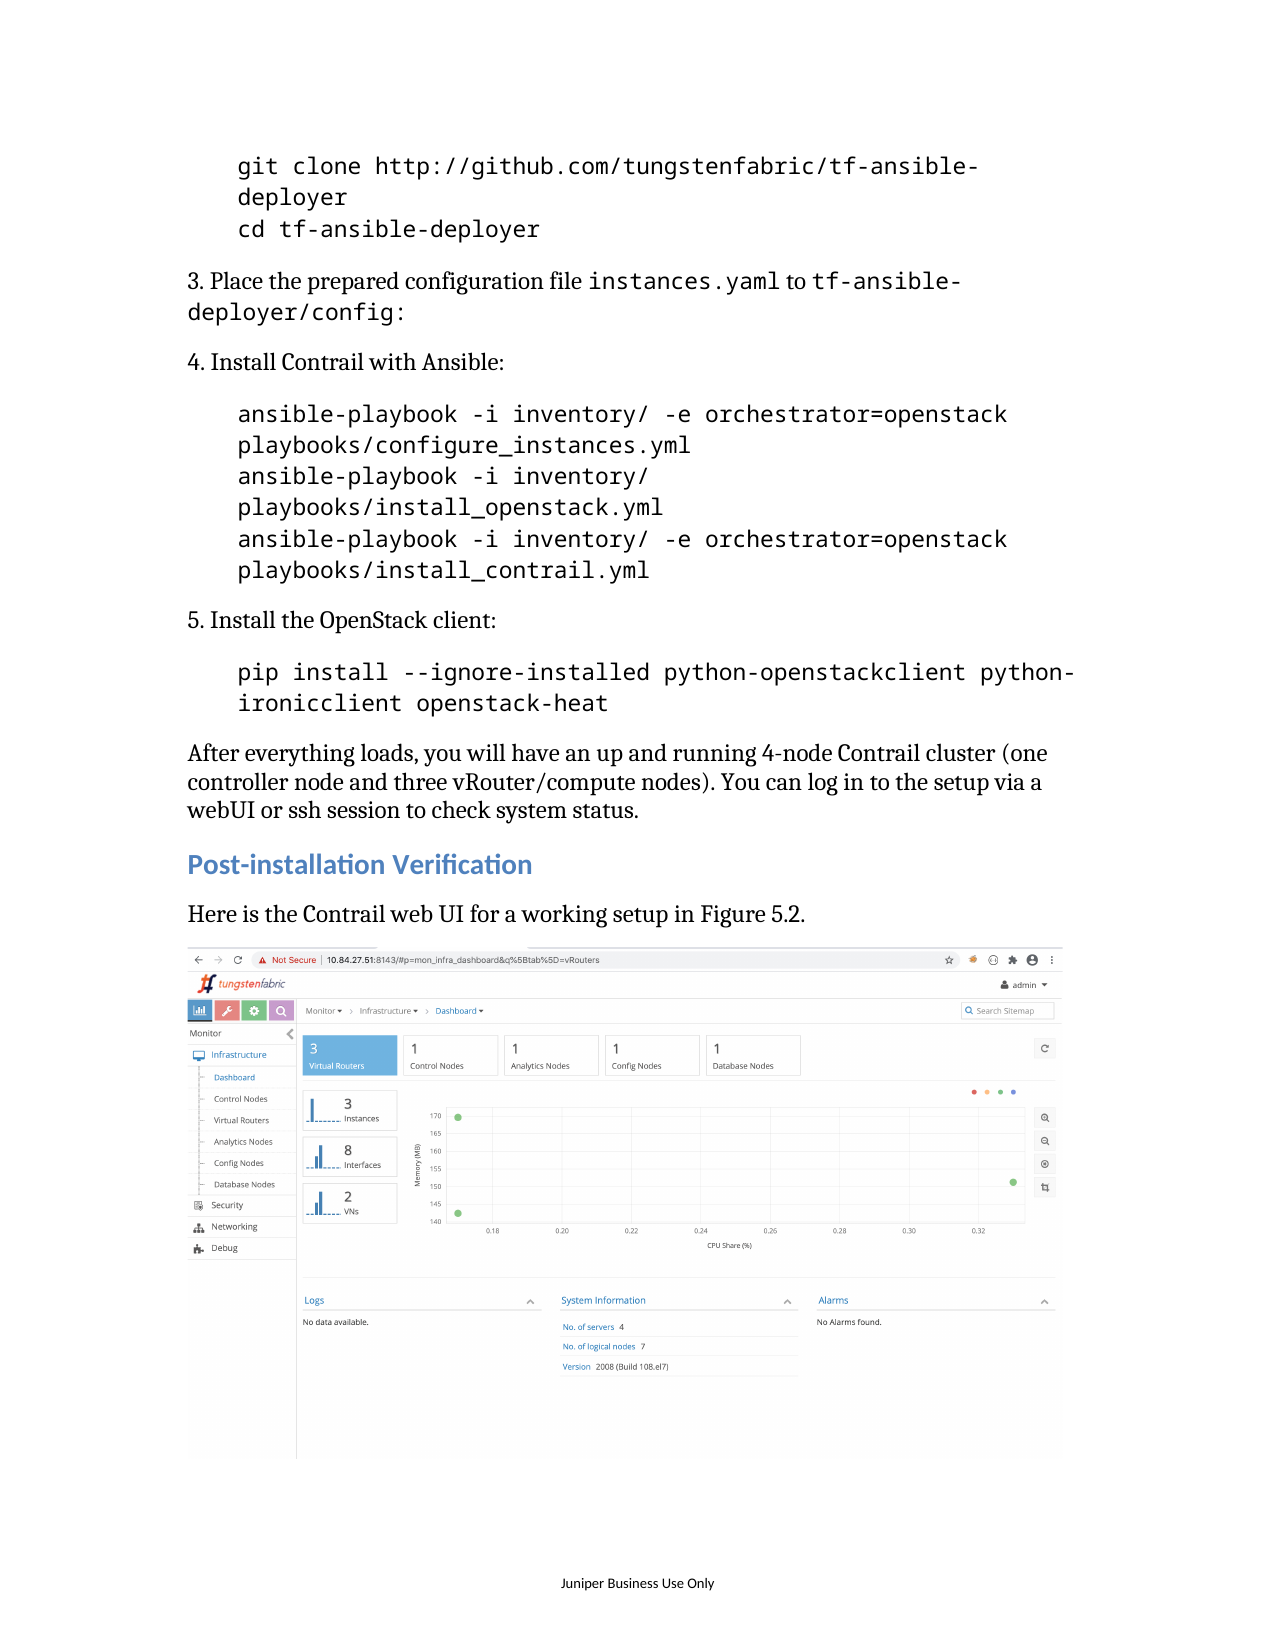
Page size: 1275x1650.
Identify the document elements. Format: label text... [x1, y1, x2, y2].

text 4. Install Contrail with Ansible: [187, 348, 1087, 377]
text Here is the Contrail web UI for a working setup in Figure 5.2. [187, 900, 1087, 929]
text 3. Place the prepared configuration file instances.yaml to tf-ansible-deployer/config: [187, 264, 1087, 327]
subtitle Post-installation Verification [187, 846, 1087, 881]
picture [187, 947, 1063, 1459]
list pip install --ignore-installed python-openstackclient python-ironicclient openstack-heat [187, 655, 1087, 718]
text 5. Install the OpenStack client: [187, 606, 1087, 634]
list ansible-playbook -i inventory/ -e orchestrator=openstack playbooks/configure_instances.yml ansible-playbook -i inventory/ playbooks/install_openstack.yml ansible-playbook -i inventory/ -e orchestrator=openstack playbooks/install_contrail.yml [187, 397, 1087, 585]
list git clone http://github.com/tungstenfabric/tf-ansible-deployer cd tf-ansible-deployer [187, 150, 1087, 244]
text After everything loads, you will have an up and running 4-node Contrail cluster (one controller node and three vRouter/compute nodes). You can log in to the setup via a webUI or ssh session to check system status. [187, 739, 1087, 825]
